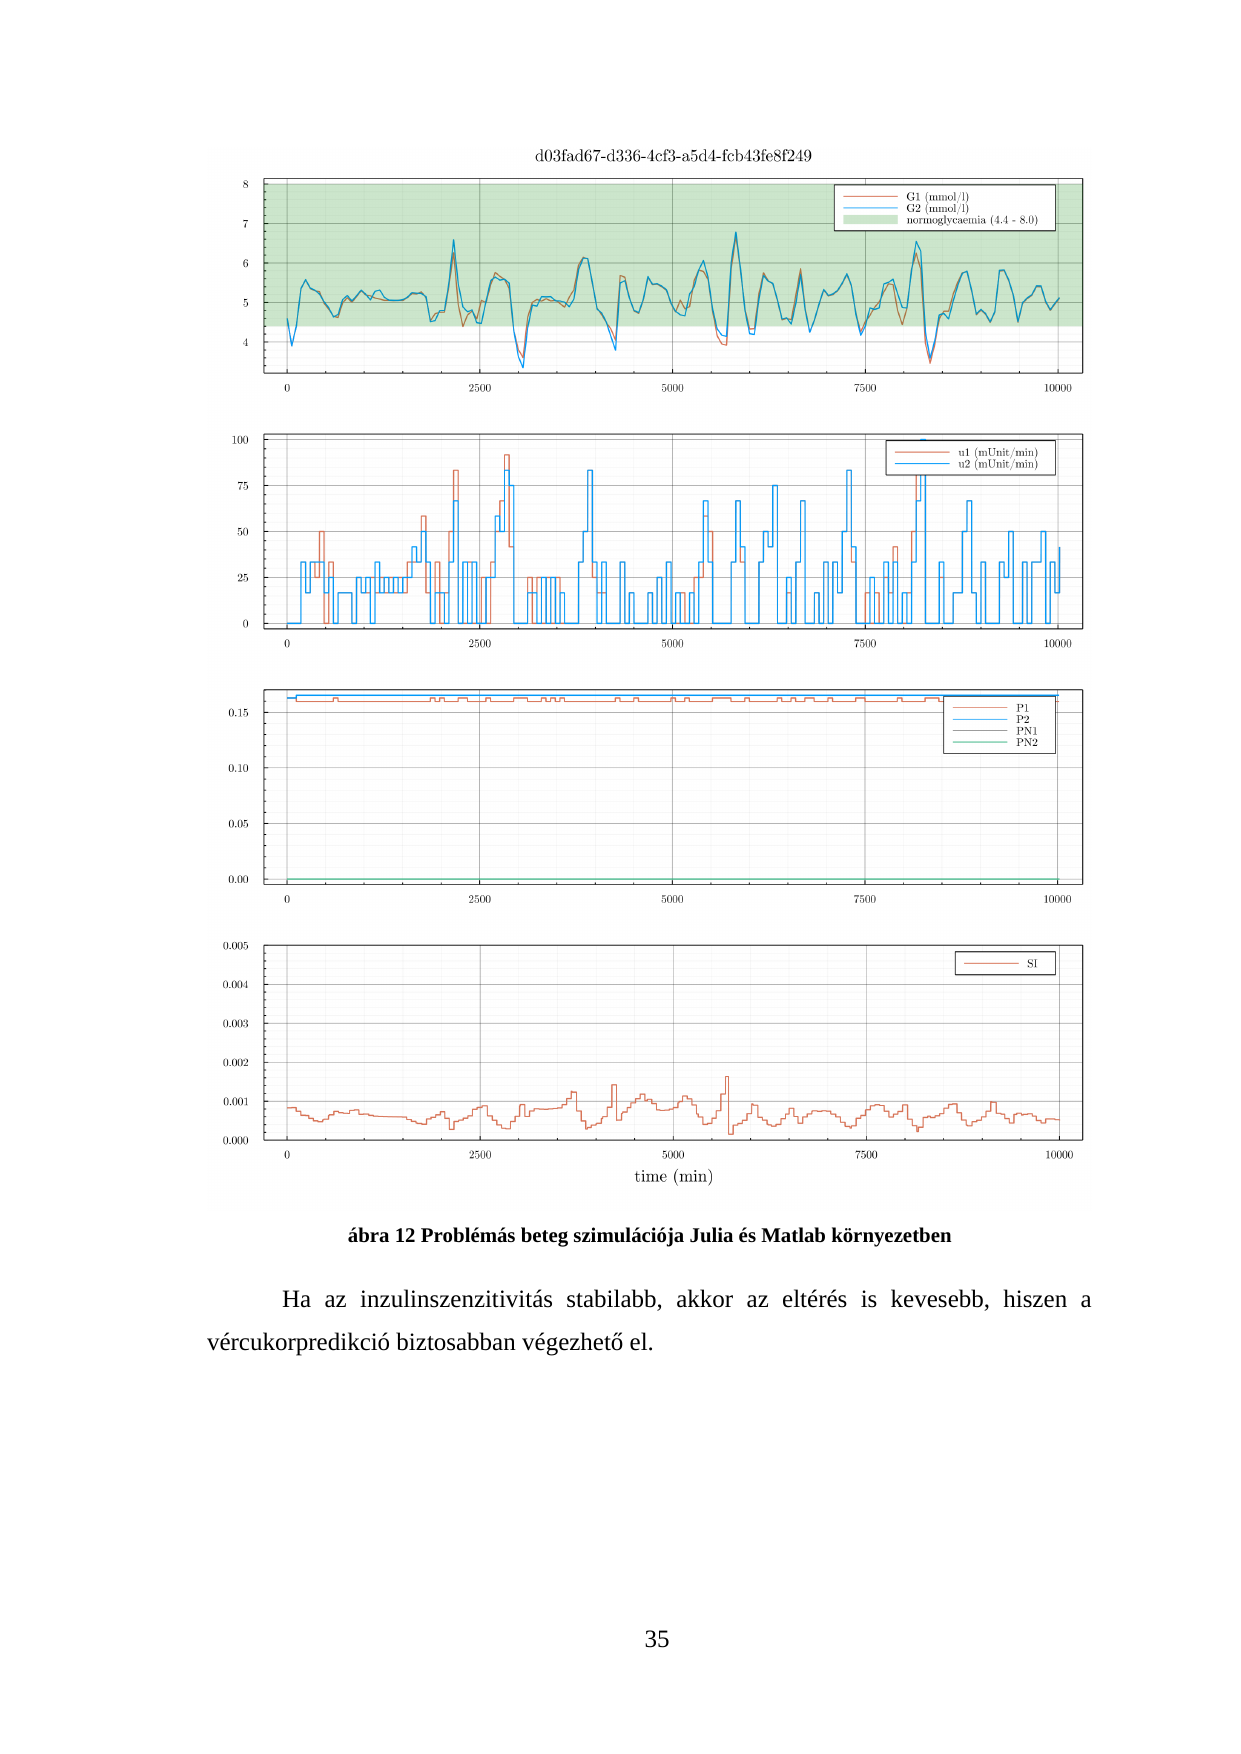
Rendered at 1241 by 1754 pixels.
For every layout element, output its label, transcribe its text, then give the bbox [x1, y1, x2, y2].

picture [206, 147, 1093, 1211]
text Ha az inzulinszenzitivitás stabilabb, akkor az eltérés is kevesebb, hiszen a vércukorpredikció biztosabban végezhető el. [207, 1284, 1092, 1356]
text ábra 12 Problémás beteg szimulációja Julia és Matlab környezetben [207, 1223, 1092, 1247]
